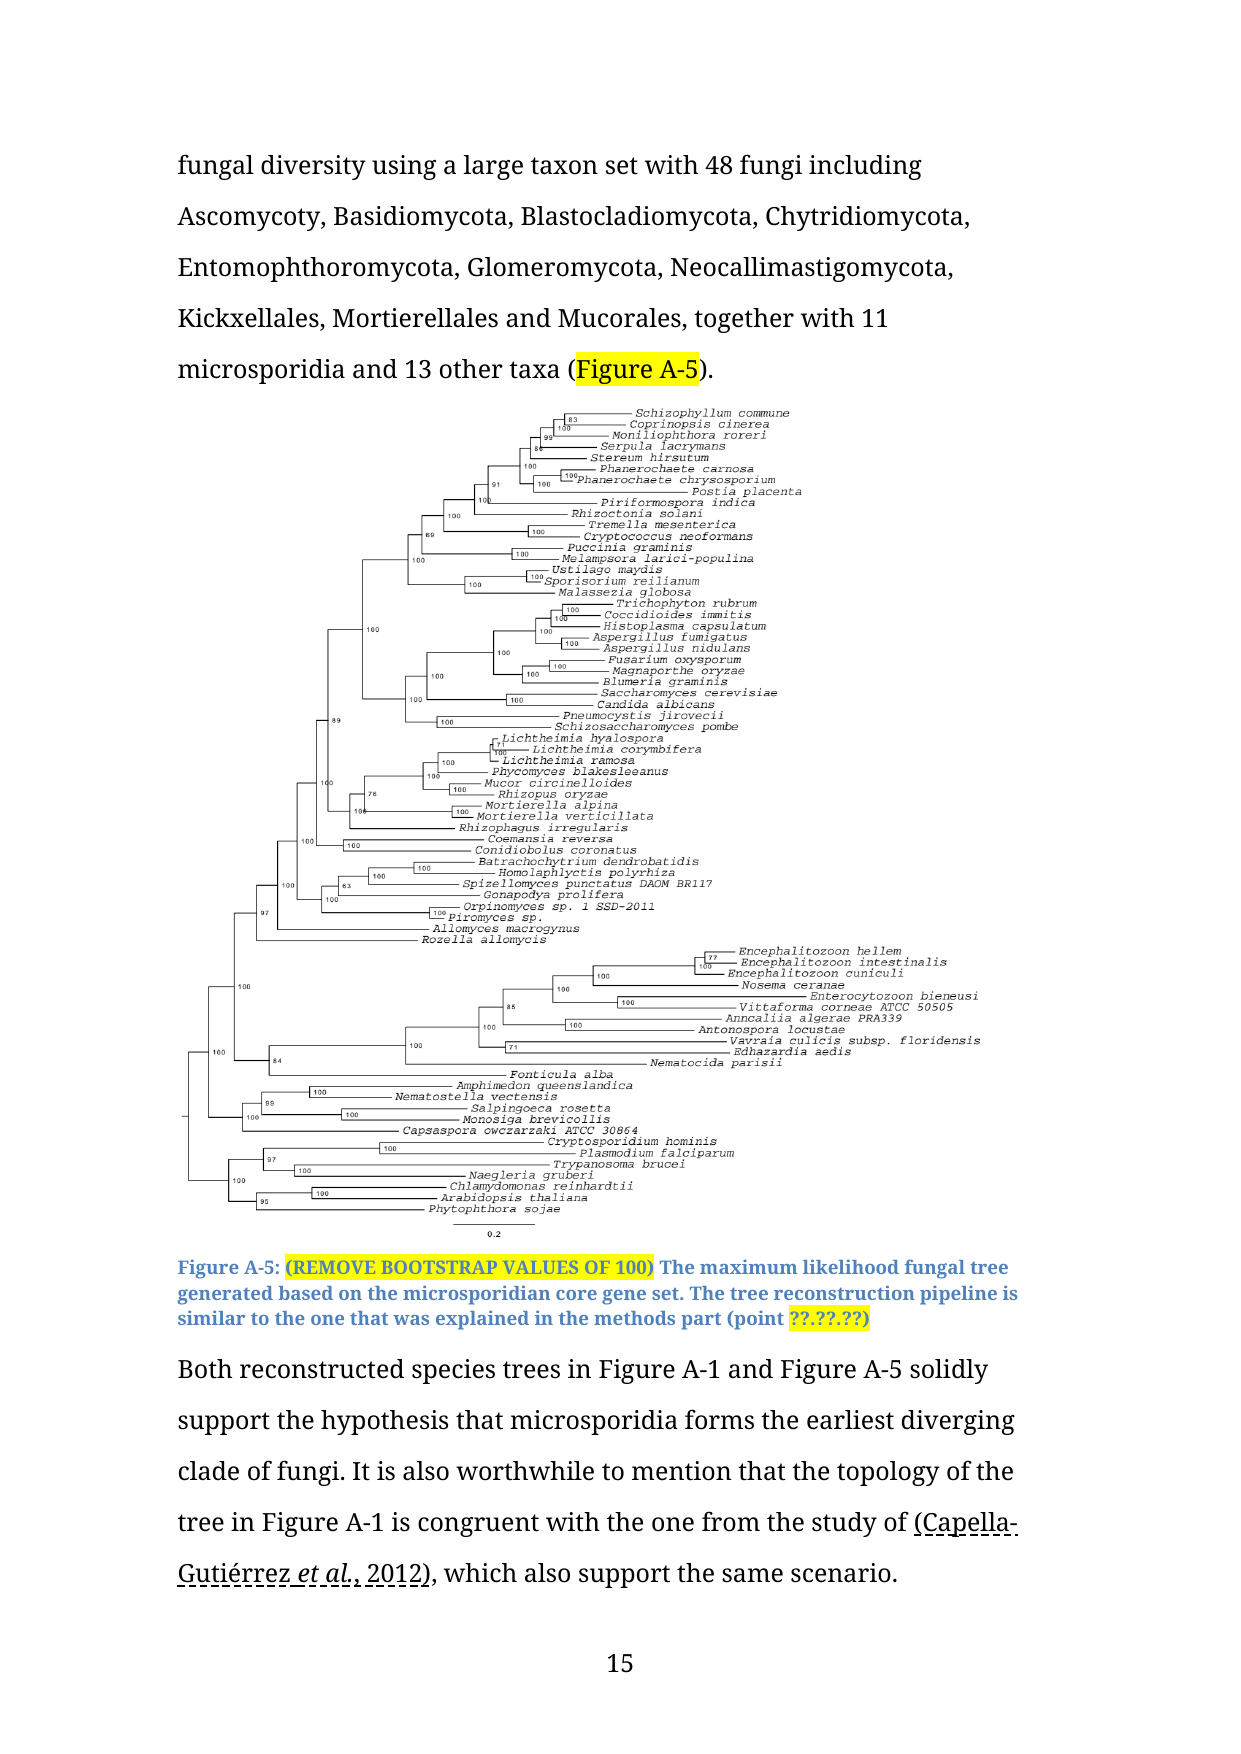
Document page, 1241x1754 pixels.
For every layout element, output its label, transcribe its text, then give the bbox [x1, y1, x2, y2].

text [177, 148, 1063, 386]
text Both reconstructed species trees in Figure A-1 and Figure A-5 solidly support the hypothesis that microsporidia forms the earliest diverging clade of fungi. It is also worthwhile to mention that the topology of the tree in Figure A-1 is congruent with the one from the study of (Capella-Gutiérrez et al., 2012), which also support the same scenario. [177, 1352, 1063, 1590]
text Figure A-5: (REMOVE BOOTSTRAP VALUES OF 100) The maximum likelihood fungal tree generated based on the microsporidian core gene set. The tree reconstruction pipeline is similar to the one that was explained in the methods part (point ??.??.??) [177, 1254, 1063, 1331]
